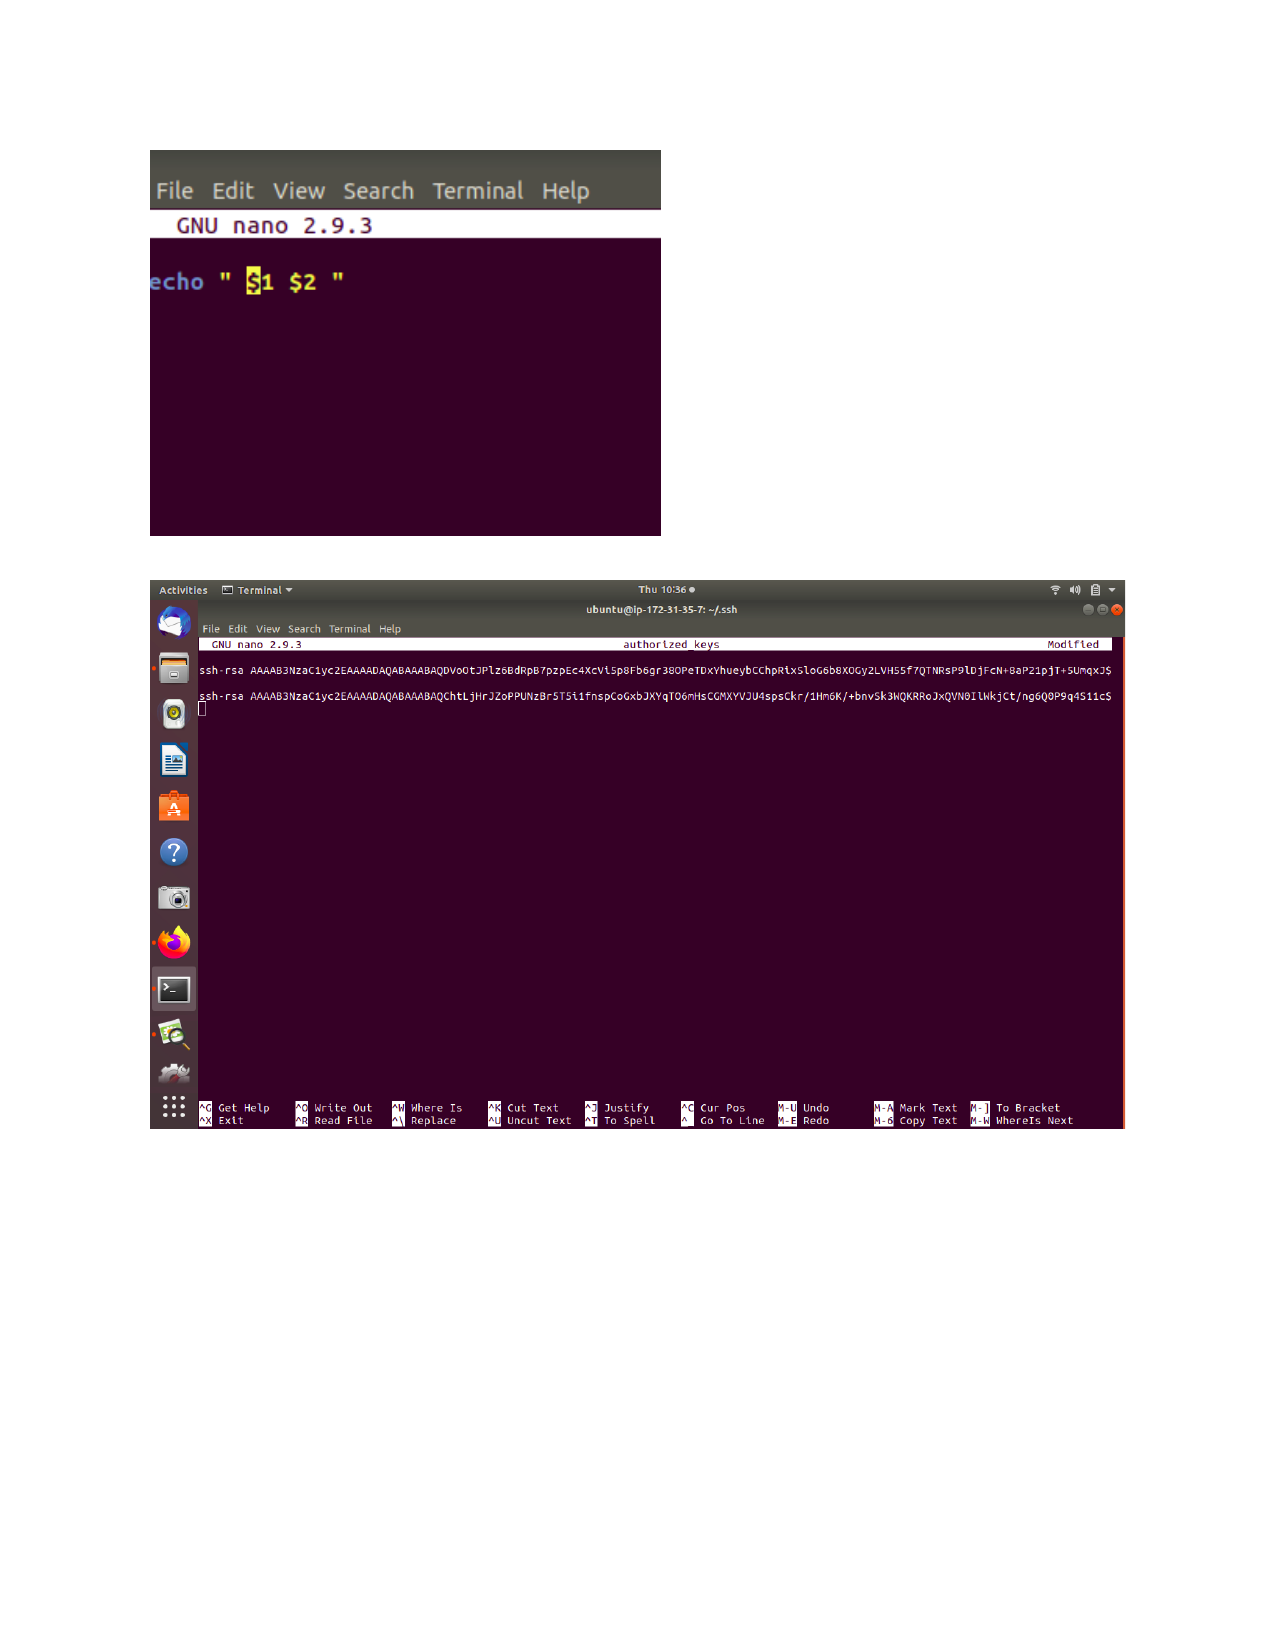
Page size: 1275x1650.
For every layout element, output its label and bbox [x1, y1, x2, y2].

picture [150, 150, 661, 536]
picture [150, 580, 1125, 1129]
